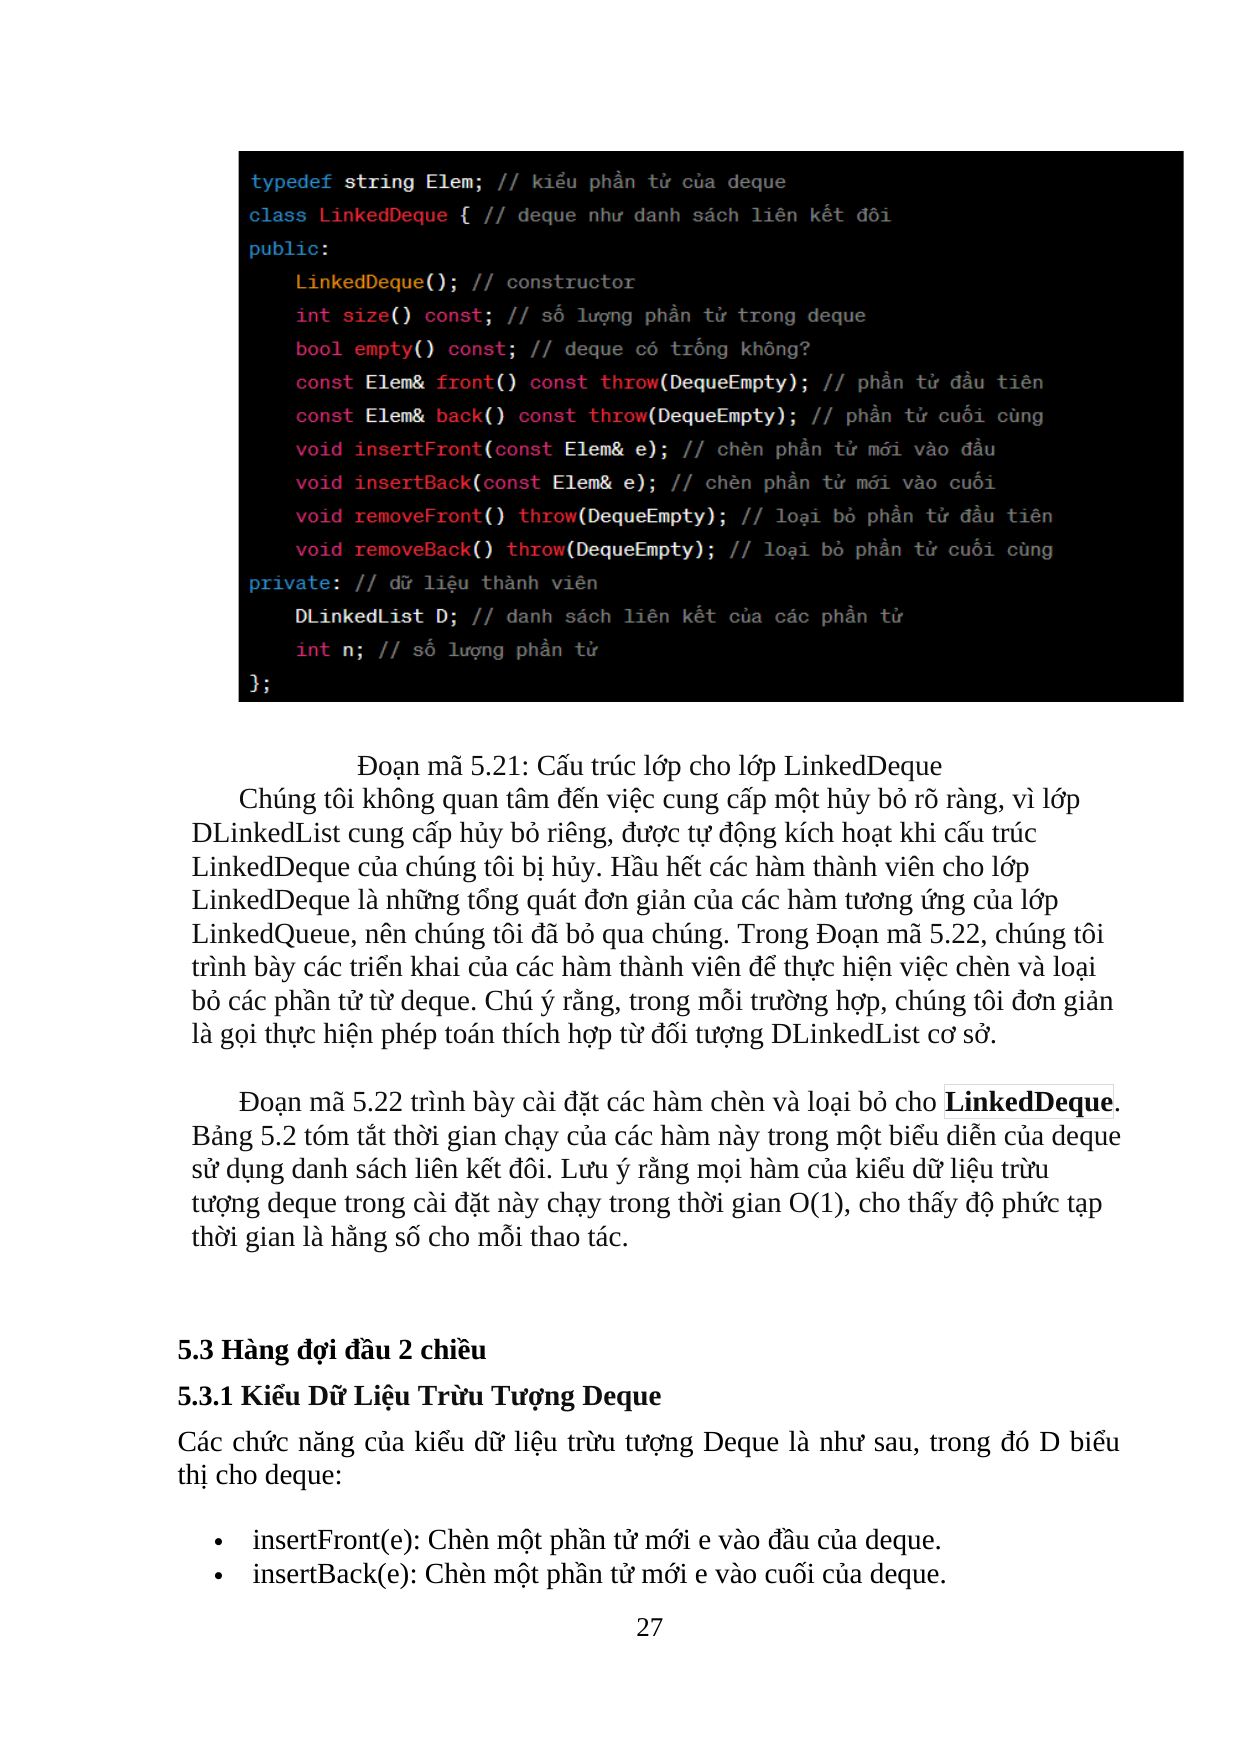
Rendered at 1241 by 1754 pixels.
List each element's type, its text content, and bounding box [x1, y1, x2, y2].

list insertFront(e): Chèn một phần tử mới e vào đầu của deque. [215, 1522, 1122, 1556]
text Các chức năng của kiểu dữ liệu trừu tượng Deque là như sau, trong đó D biểu thị cho deque: [177, 1424, 1122, 1491]
text Chúng tôi không quan tâm đến việc cung cấp một hủy bỏ rõ ràng, vì lớp DLinkedList cung cấp hủy bỏ riêng, được tự động kích hoạt khi cấu trúc LinkedDeque của chúng tôi bị hủy. Hầu hết các hàm thành viên cho lớp LinkedDeque là những tổng quát đơn giản của các hàm tương ứng của lớp LinkedQueue, nên chúng tôi đã bỏ qua chúng. Trong Đoạn mã 5.22, chúng tôi trình bày các triển khai của các hàm thành viên để thực hiện việc chèn và loại bỏ các phần tử từ deque. Chú ý rằng, trong mỗi trường hợp, chúng tôi đơn giản là gọi thực hiện phép toán thích hợp từ đối tượng DLinkedList cơ sở. [191, 782, 1122, 1050]
subtitle 5.3.1 Kiểu Dữ Liệu Trừu Tượng Deque [177, 1378, 1122, 1411]
text Đoạn mã 5.21: Cấu trúc lớp cho lớp LinkedDeque [177, 748, 1122, 782]
text Đoạn mã 5.22 trình bày cài đặt các hàm chèn và loại bỏ cho LinkedDeque. Bảng 5.2 tóm tắt thời gian chạy của các hàm này trong một biểu diễn của deque sử dụng danh sách liên kết đôi. Lưu ý rằng mọi hàm của kiểu dữ liệu trừu tượng deque trong cài đặt này chạy trong thời gian O(1), cho thấy độ phức tạp thời gian là hằng số cho mỗi thao tác. [191, 1083, 1122, 1252]
list insertBack(e): Chèn một phần tử mới e vào cuối của deque. [215, 1556, 1122, 1589]
picture [238, 151, 1184, 702]
subtitle 5.3 Hàng đợi đầu 2 chiều [177, 1332, 1122, 1365]
